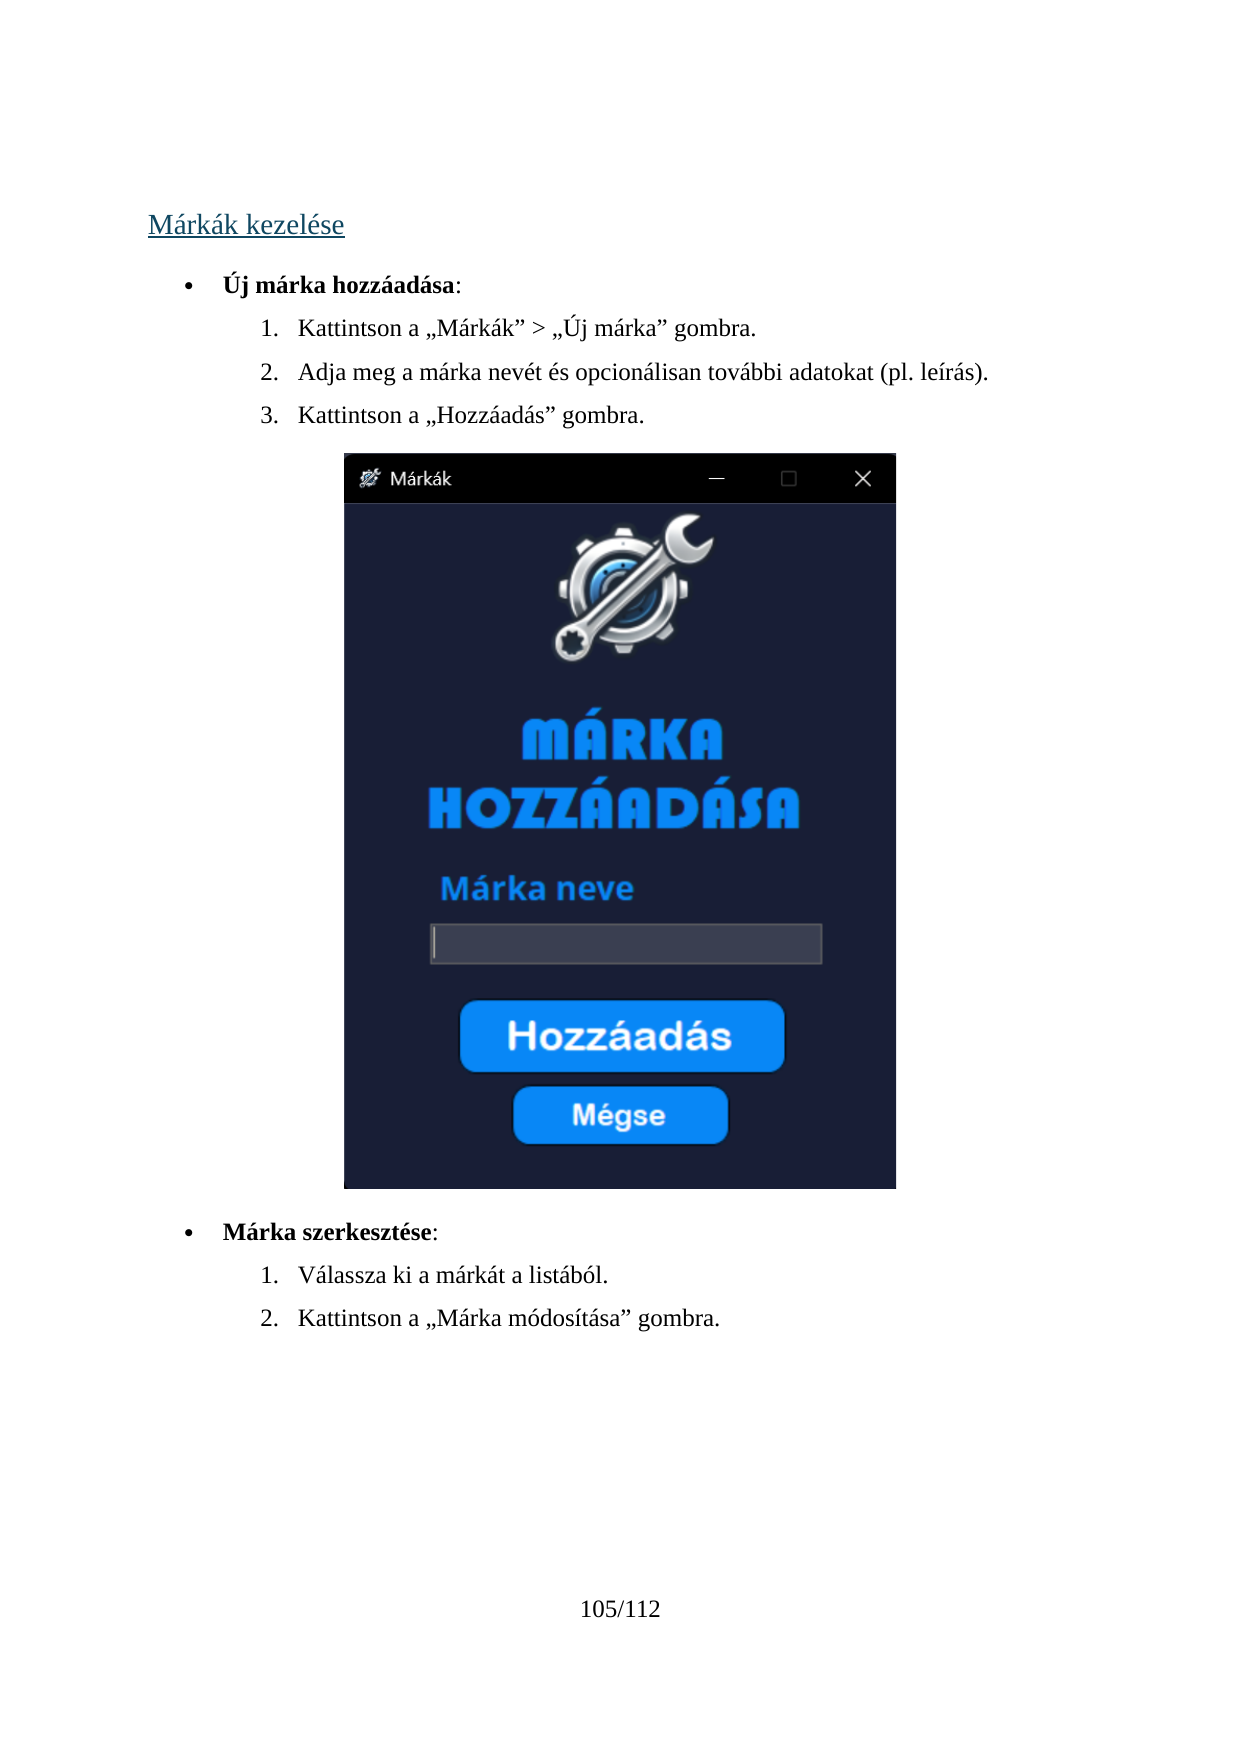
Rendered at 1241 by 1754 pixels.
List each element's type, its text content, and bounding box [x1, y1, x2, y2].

list Adja meg a márka nevét és opcionálisan további adatokat (pl. leírás). [260, 357, 1092, 385]
list Válassza ki a márkát a listából. [260, 1260, 1092, 1289]
subtitle Márkák kezelése [148, 207, 1092, 241]
list Új márka hozzáadása: [185, 270, 1092, 299]
list Kattintson a „Hozzáadás” gombra. [260, 400, 1092, 428]
list Kattintson a „Márka módosítása” gombra. [260, 1303, 1092, 1332]
picture [344, 453, 897, 1189]
list Kattintson a „Márkák” > „Új márka” gombra. [260, 313, 1092, 342]
